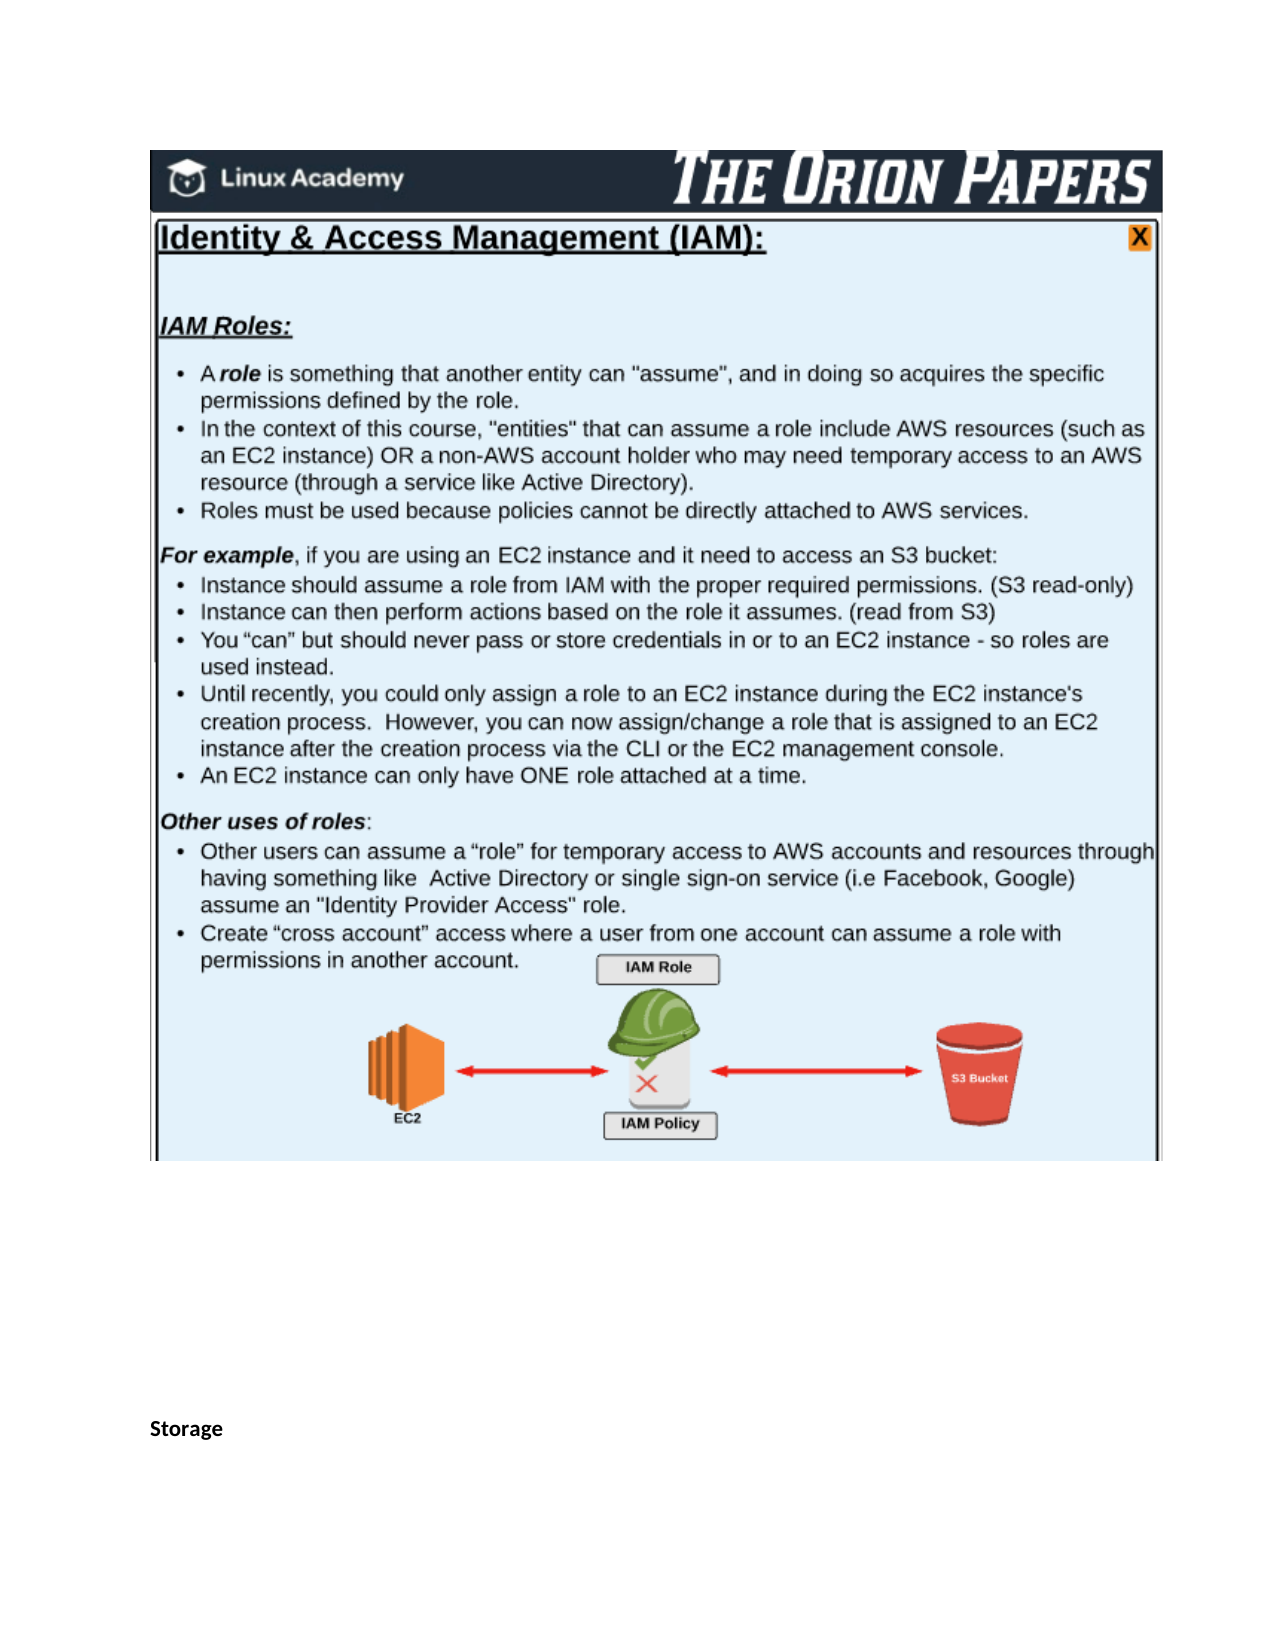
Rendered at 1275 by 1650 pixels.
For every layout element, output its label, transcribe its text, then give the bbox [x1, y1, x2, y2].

text Storage [150, 1414, 1162, 1442]
picture [150, 150, 1163, 1161]
